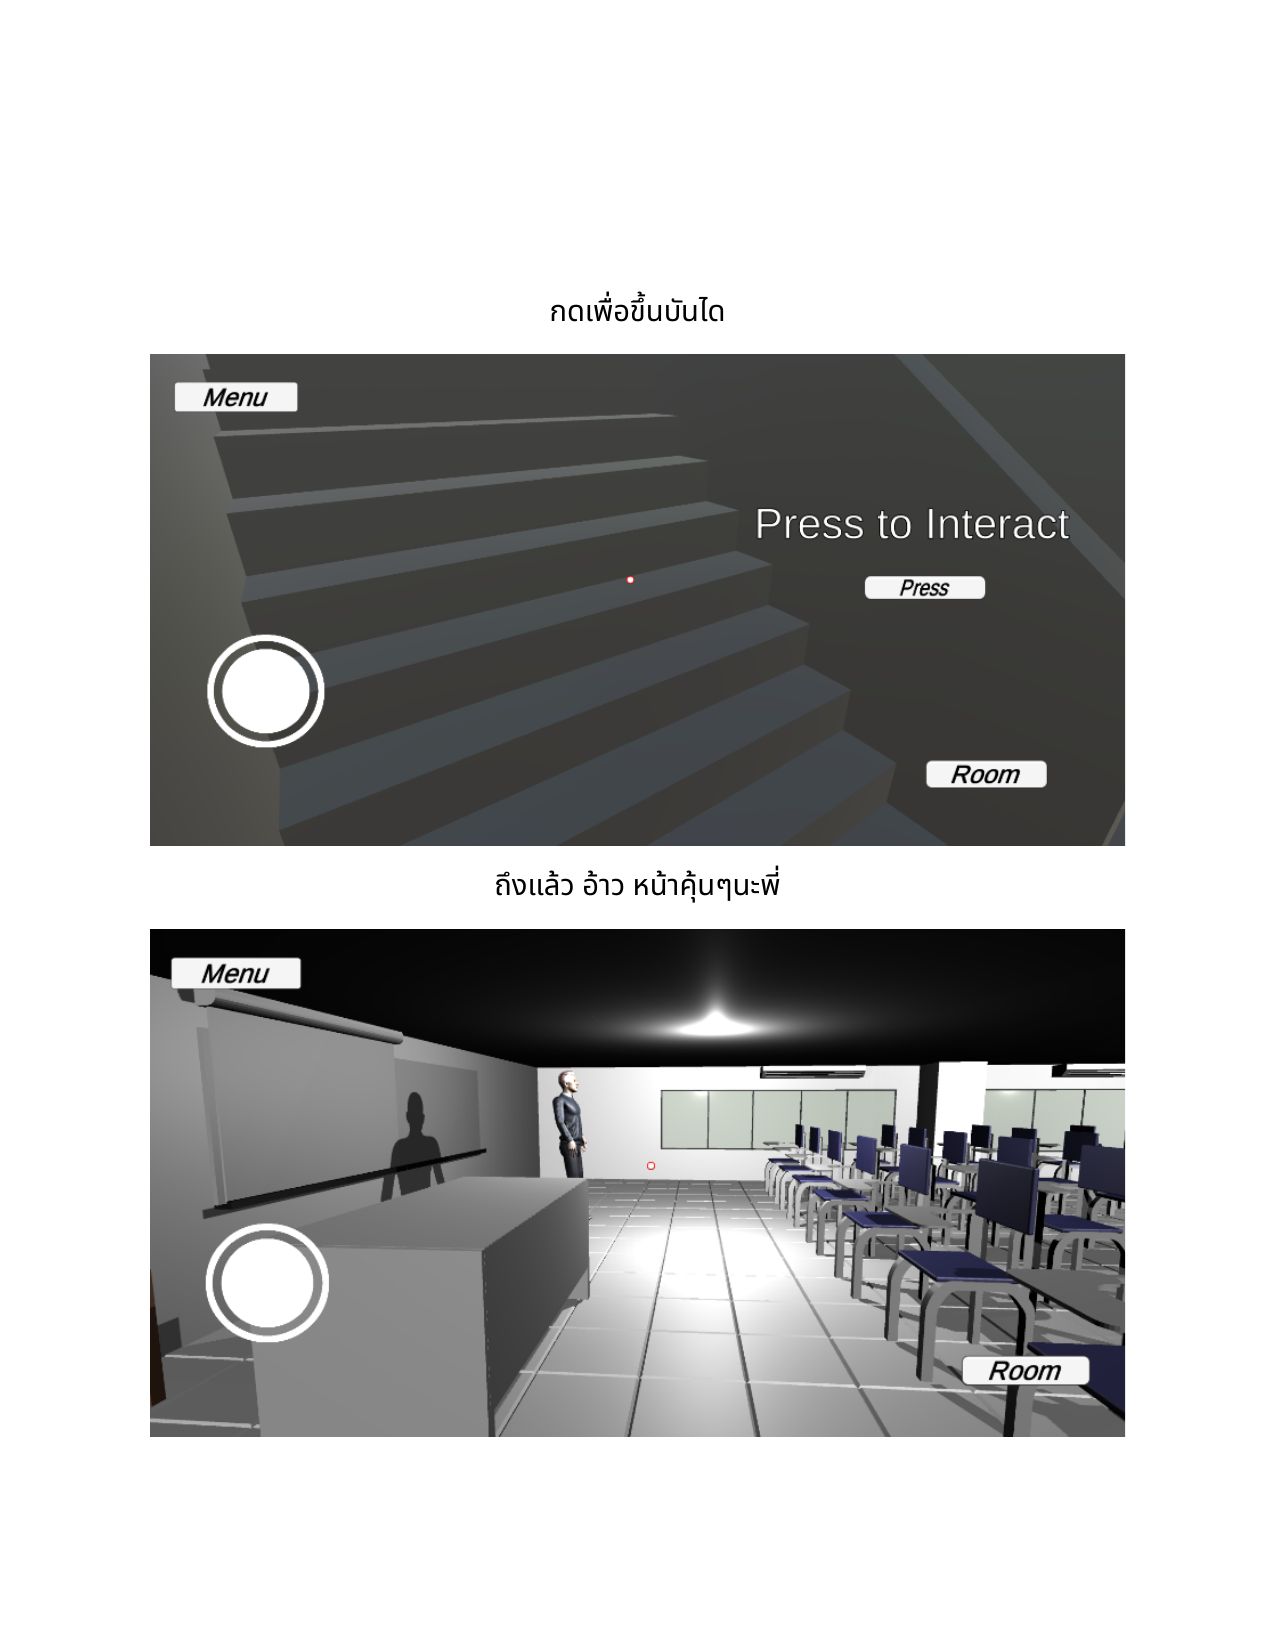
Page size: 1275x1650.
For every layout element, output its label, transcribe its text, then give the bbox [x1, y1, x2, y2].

picture [150, 354, 1125, 846]
text ถึงแล้ว อ้าว หน้าคุ้นๆนะพี่ [150, 865, 1125, 909]
picture [150, 929, 1125, 1437]
text กดเพื่อขึ้นบันได [150, 291, 1125, 335]
